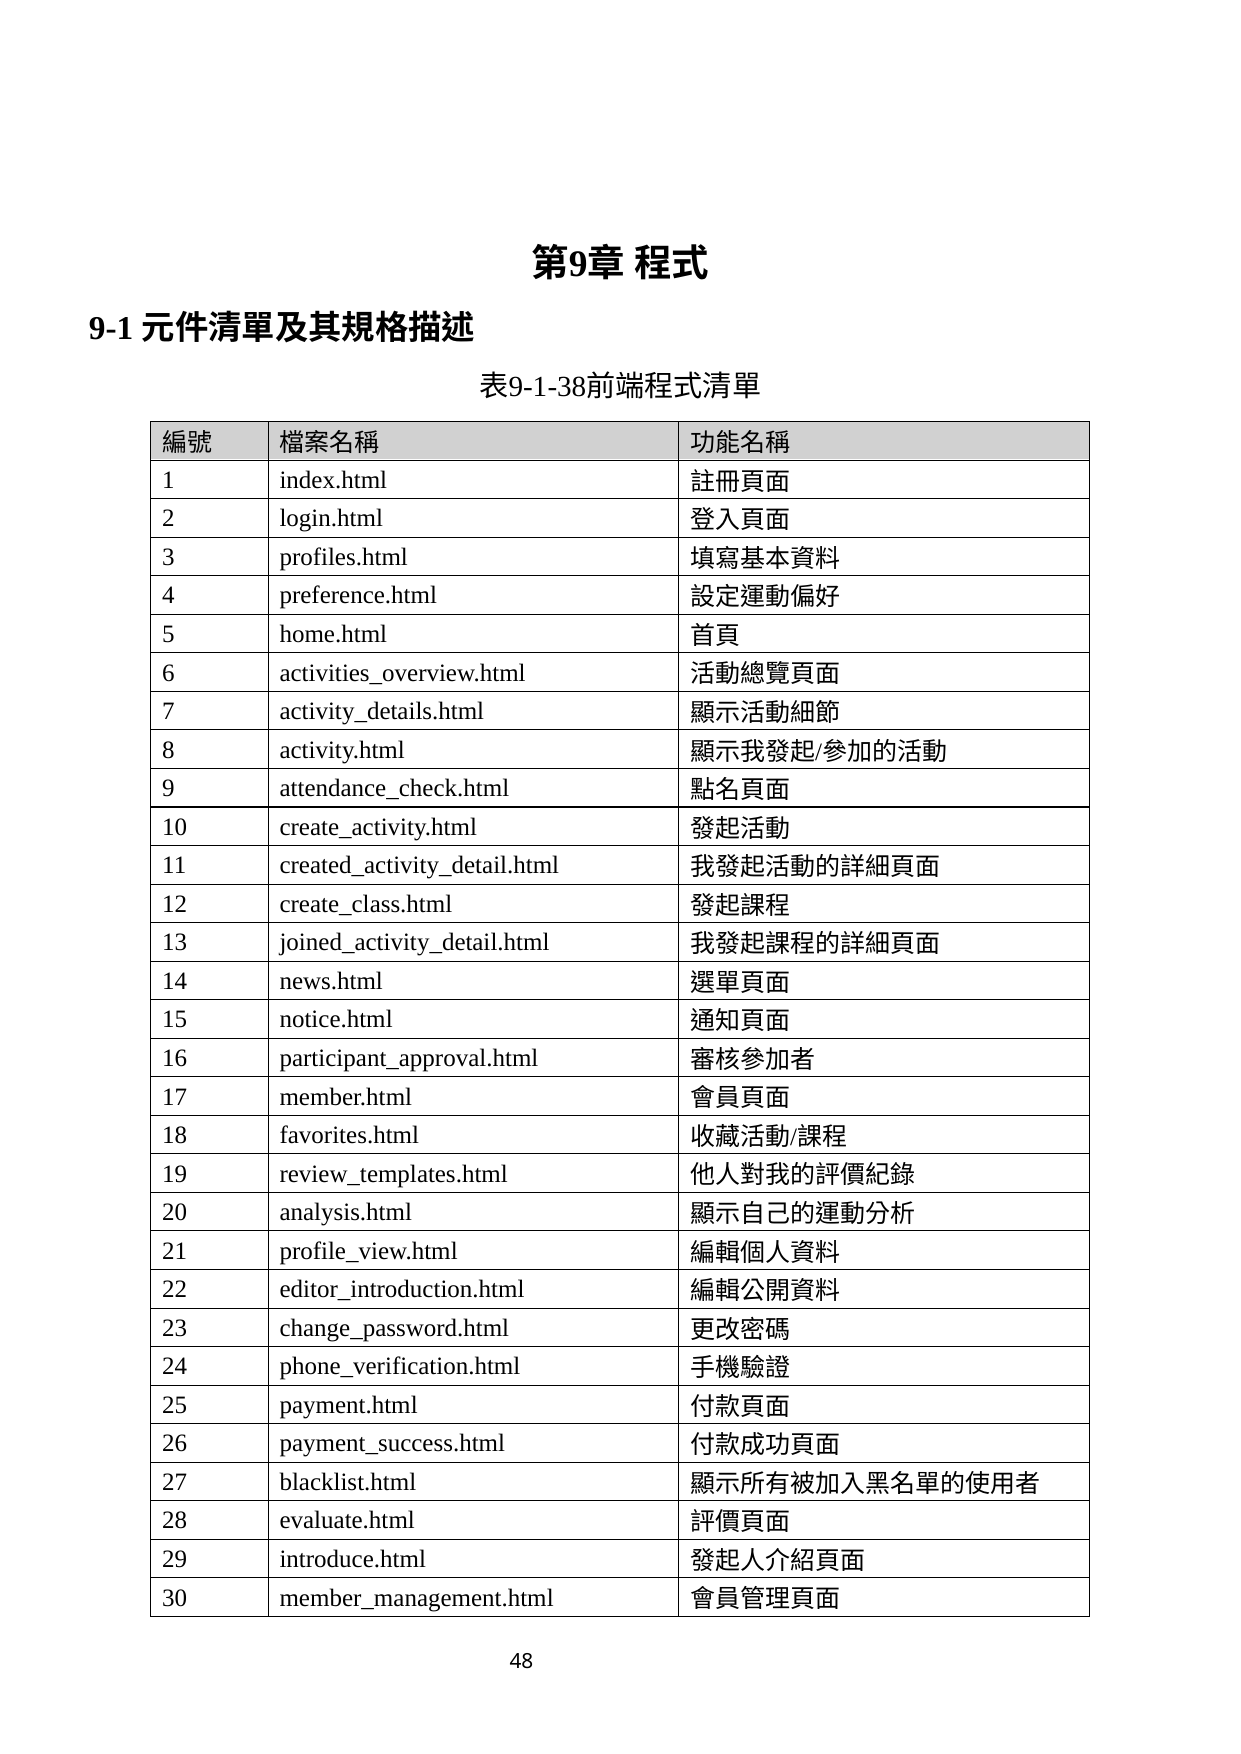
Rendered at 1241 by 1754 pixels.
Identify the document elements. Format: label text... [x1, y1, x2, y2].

table_cell 發起人介紹頁面 [679, 1540, 1089, 1577]
table_cell 3 [151, 538, 268, 575]
table_cell 15 [151, 1000, 268, 1038]
table_cell 13 [151, 923, 268, 961]
table_cell 註冊頁面 [679, 461, 1089, 498]
table_cell 顯示我發起/參加的活動 [679, 730, 1089, 768]
table_cell 顯示自己的運動分析 [679, 1193, 1089, 1230]
table_cell create_class.html [269, 885, 678, 922]
table_cell 手機驗證 [679, 1347, 1089, 1384]
table_cell 14 [151, 962, 268, 999]
table_cell 1 [151, 461, 268, 498]
table_cell activities_overview.html [269, 653, 678, 691]
table_cell 點名頁面 [679, 769, 1089, 806]
table_cell 顯示活動細節 [679, 692, 1089, 729]
table_cell phone_verification.html [269, 1347, 678, 1384]
table_cell member.html [269, 1077, 678, 1115]
table_cell create_activity.html [269, 808, 678, 845]
table_cell 17 [151, 1077, 268, 1115]
table_cell 填寫基本資料 [679, 538, 1089, 575]
table_cell activity_details.html [269, 692, 678, 729]
table_cell 設定運動偏好 [679, 576, 1089, 614]
table_cell 29 [151, 1540, 268, 1577]
table_cell 9 [151, 769, 268, 806]
table_cell 付款頁面 [679, 1386, 1089, 1423]
table_cell 21 [151, 1231, 268, 1269]
table_cell 8 [151, 730, 268, 768]
table_cell 30 [151, 1578, 268, 1616]
table_cell 25 [151, 1386, 268, 1423]
table_cell 22 [151, 1270, 268, 1307]
table_cell evaluate.html [269, 1501, 678, 1539]
table_cell 20 [151, 1193, 268, 1230]
table_cell analysis.html [269, 1193, 678, 1230]
table_cell 評價頁面 [679, 1501, 1089, 1539]
table_cell 他人對我的評價紀錄 [679, 1154, 1089, 1192]
table_cell 12 [151, 885, 268, 922]
table_cell login.html [269, 499, 678, 537]
table_cell activity.html [269, 730, 678, 768]
table_cell index.html [269, 461, 678, 498]
table_cell 19 [151, 1154, 268, 1192]
table_cell introduce.html [269, 1540, 678, 1577]
table_cell change_password.html [269, 1309, 678, 1346]
table_cell 收藏活動/課程 [679, 1116, 1089, 1153]
table_cell 16 [151, 1039, 268, 1076]
table_cell 通知頁面 [679, 1000, 1089, 1038]
table_cell editor_introduction.html [269, 1270, 678, 1307]
table_cell favorites.html [269, 1116, 678, 1153]
table_cell 4 [151, 576, 268, 614]
table_cell 顯示所有被加入黑名單的使用者 [679, 1463, 1089, 1500]
table_cell 首頁 [679, 615, 1089, 652]
table_cell 會員管理頁面 [679, 1578, 1089, 1616]
table_cell 更改密碼 [679, 1309, 1089, 1346]
table_cell 26 [151, 1424, 268, 1462]
table_cell 付款成功頁面 [679, 1424, 1089, 1462]
table_cell 5 [151, 615, 268, 652]
table_cell 我發起活動的詳細頁面 [679, 846, 1089, 883]
table_cell 登入頁面 [679, 499, 1089, 537]
table_cell 6 [151, 653, 268, 691]
table_cell 發起活動 [679, 808, 1089, 845]
table_cell payment_success.html [269, 1424, 678, 1462]
table_cell 18 [151, 1116, 268, 1153]
table_cell 審核參加者 [679, 1039, 1089, 1076]
table_cell home.html [269, 615, 678, 652]
list 程式 [89, 233, 1152, 287]
table_cell 編輯個人資料 [679, 1231, 1089, 1269]
table_cell 編輯公開資料 [679, 1270, 1089, 1307]
table_cell member_management.html [269, 1578, 678, 1616]
table_cell payment.html [269, 1386, 678, 1423]
table_cell 11 [151, 846, 268, 883]
table_cell 24 [151, 1347, 268, 1384]
table_cell joined_activity_detail.html [269, 923, 678, 961]
table_cell news.html [269, 962, 678, 999]
table_cell 選單頁面 [679, 962, 1089, 999]
table_cell created_activity_detail.html [269, 846, 678, 883]
table_cell 2 [151, 499, 268, 537]
table_cell attendance_check.html [269, 769, 678, 806]
table_cell 我發起課程的詳細頁面 [679, 923, 1089, 961]
table_cell blacklist.html [269, 1463, 678, 1500]
table_header 檔案名稱 [269, 422, 678, 459]
table_cell 活動總覽頁面 [679, 653, 1089, 691]
table_cell 23 [151, 1309, 268, 1346]
table_cell participant_approval.html [269, 1039, 678, 1076]
table_cell preference.html [269, 576, 678, 614]
table_cell 27 [151, 1463, 268, 1500]
table_cell 7 [151, 692, 268, 729]
table_header 功能名稱 [679, 422, 1089, 459]
table_cell profile_view.html [269, 1231, 678, 1269]
table_cell 28 [151, 1501, 268, 1539]
table_cell notice.html [269, 1000, 678, 1038]
table_cell review_templates.html [269, 1154, 678, 1192]
table_header 編號 [151, 422, 268, 459]
subtitle 元件清單及其規格描述 [89, 287, 1152, 362]
table_cell profiles.html [269, 538, 678, 575]
table_cell 10 [151, 808, 268, 845]
table_cell 會員頁面 [679, 1077, 1089, 1115]
table_cell 發起課程 [679, 885, 1089, 922]
